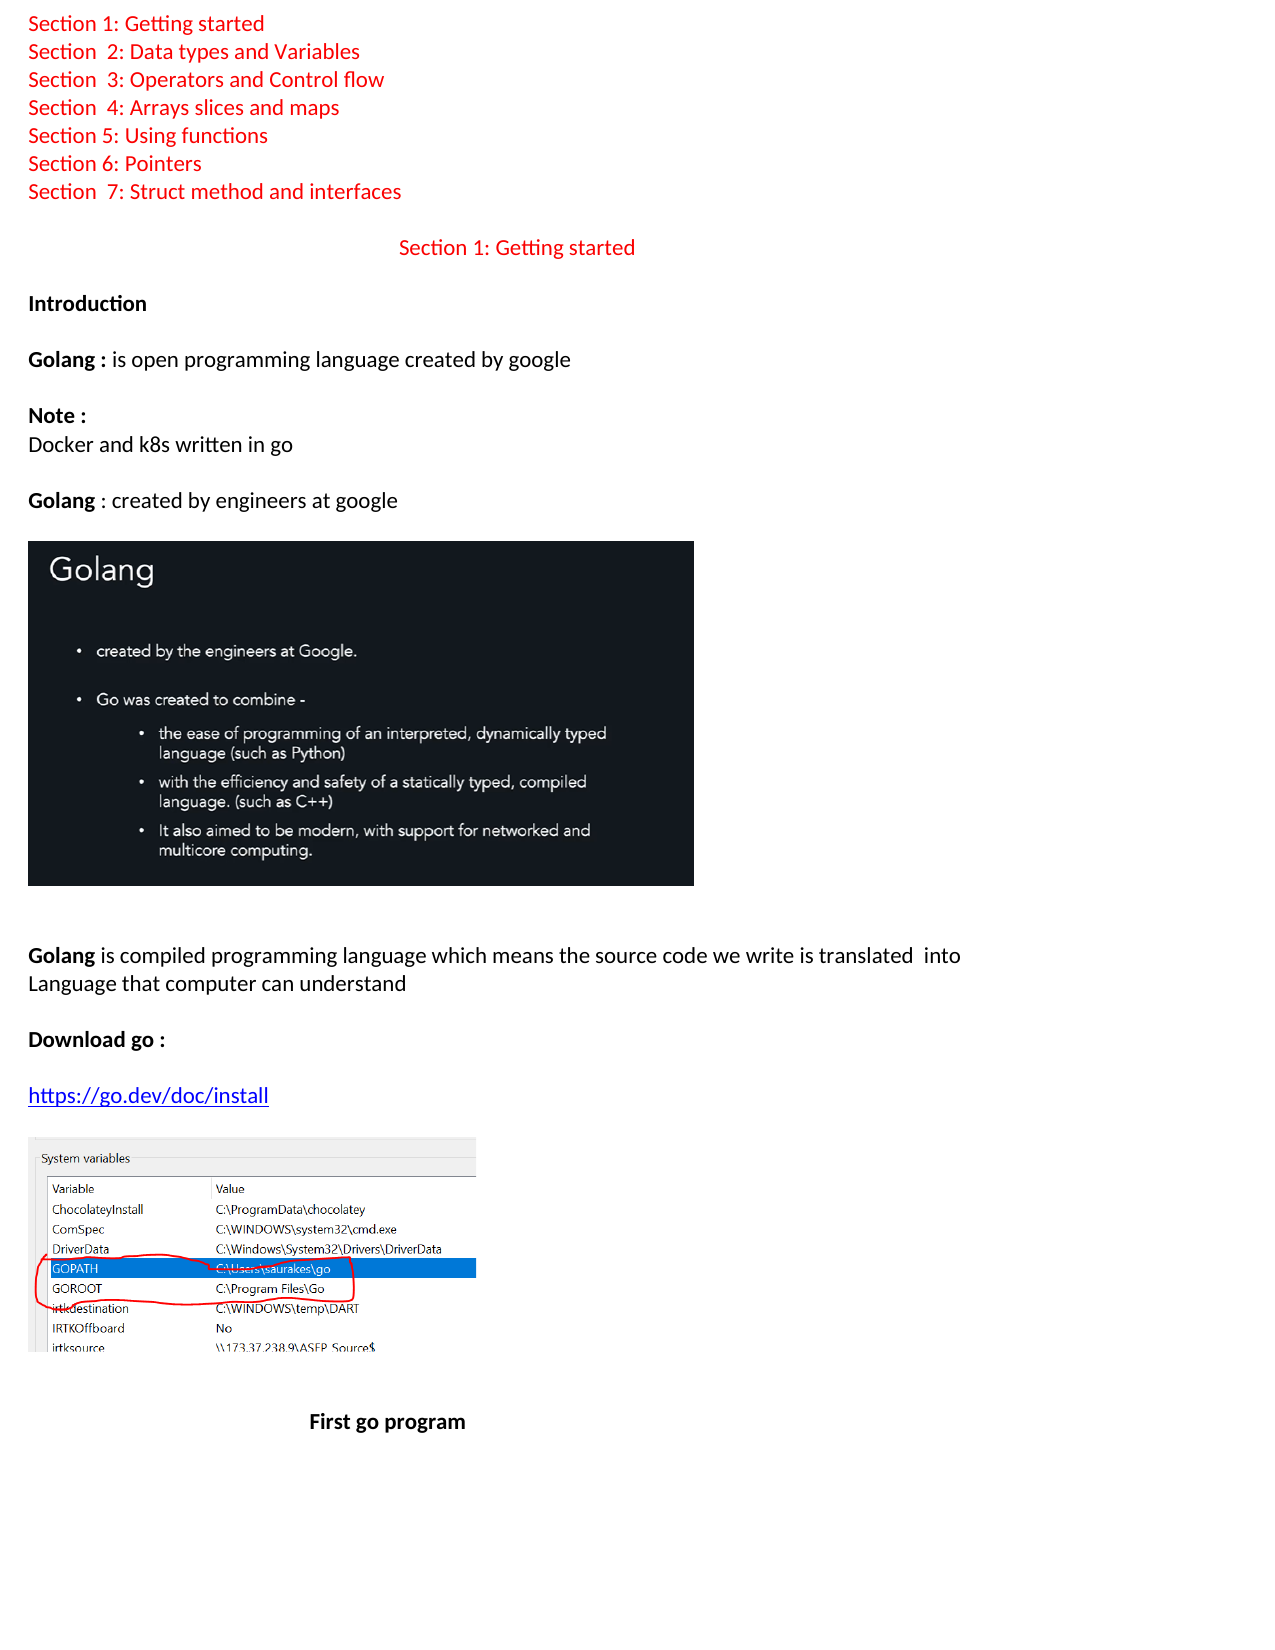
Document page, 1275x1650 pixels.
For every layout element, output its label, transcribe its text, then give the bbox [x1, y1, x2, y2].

picture [28, 1137, 477, 1352]
text Golang : created by engineers at google [28, 486, 1228, 514]
picture [28, 541, 694, 886]
text Download go : [28, 1026, 1228, 1054]
text Section 3: Operators and Control flow [28, 65, 1228, 93]
text Section 2: Data types and Variables [28, 37, 1228, 65]
text Language that computer can understand [28, 969, 1228, 998]
text Section 5: Using functions [28, 121, 1228, 149]
text Golang : is open programming language created by google [28, 346, 1228, 374]
text Introduction [28, 289, 1228, 318]
text Docker and k8s written in go [28, 430, 1228, 458]
text Section 1: Getting started [28, 9, 1228, 37]
text Section 7: Struct method and interfaces [28, 177, 1228, 206]
text Note : [28, 402, 1228, 430]
text Section 1: Getting started [28, 233, 1228, 262]
text https://go.dev/doc/install [28, 1082, 1228, 1110]
text First go program [309, 1407, 1228, 1435]
text Section 6: Pointers [28, 149, 1228, 177]
text Section 4: Arrays slices and maps [28, 93, 1228, 121]
text Golang is compiled programming language which means the source code we write is translated into [28, 942, 1228, 969]
